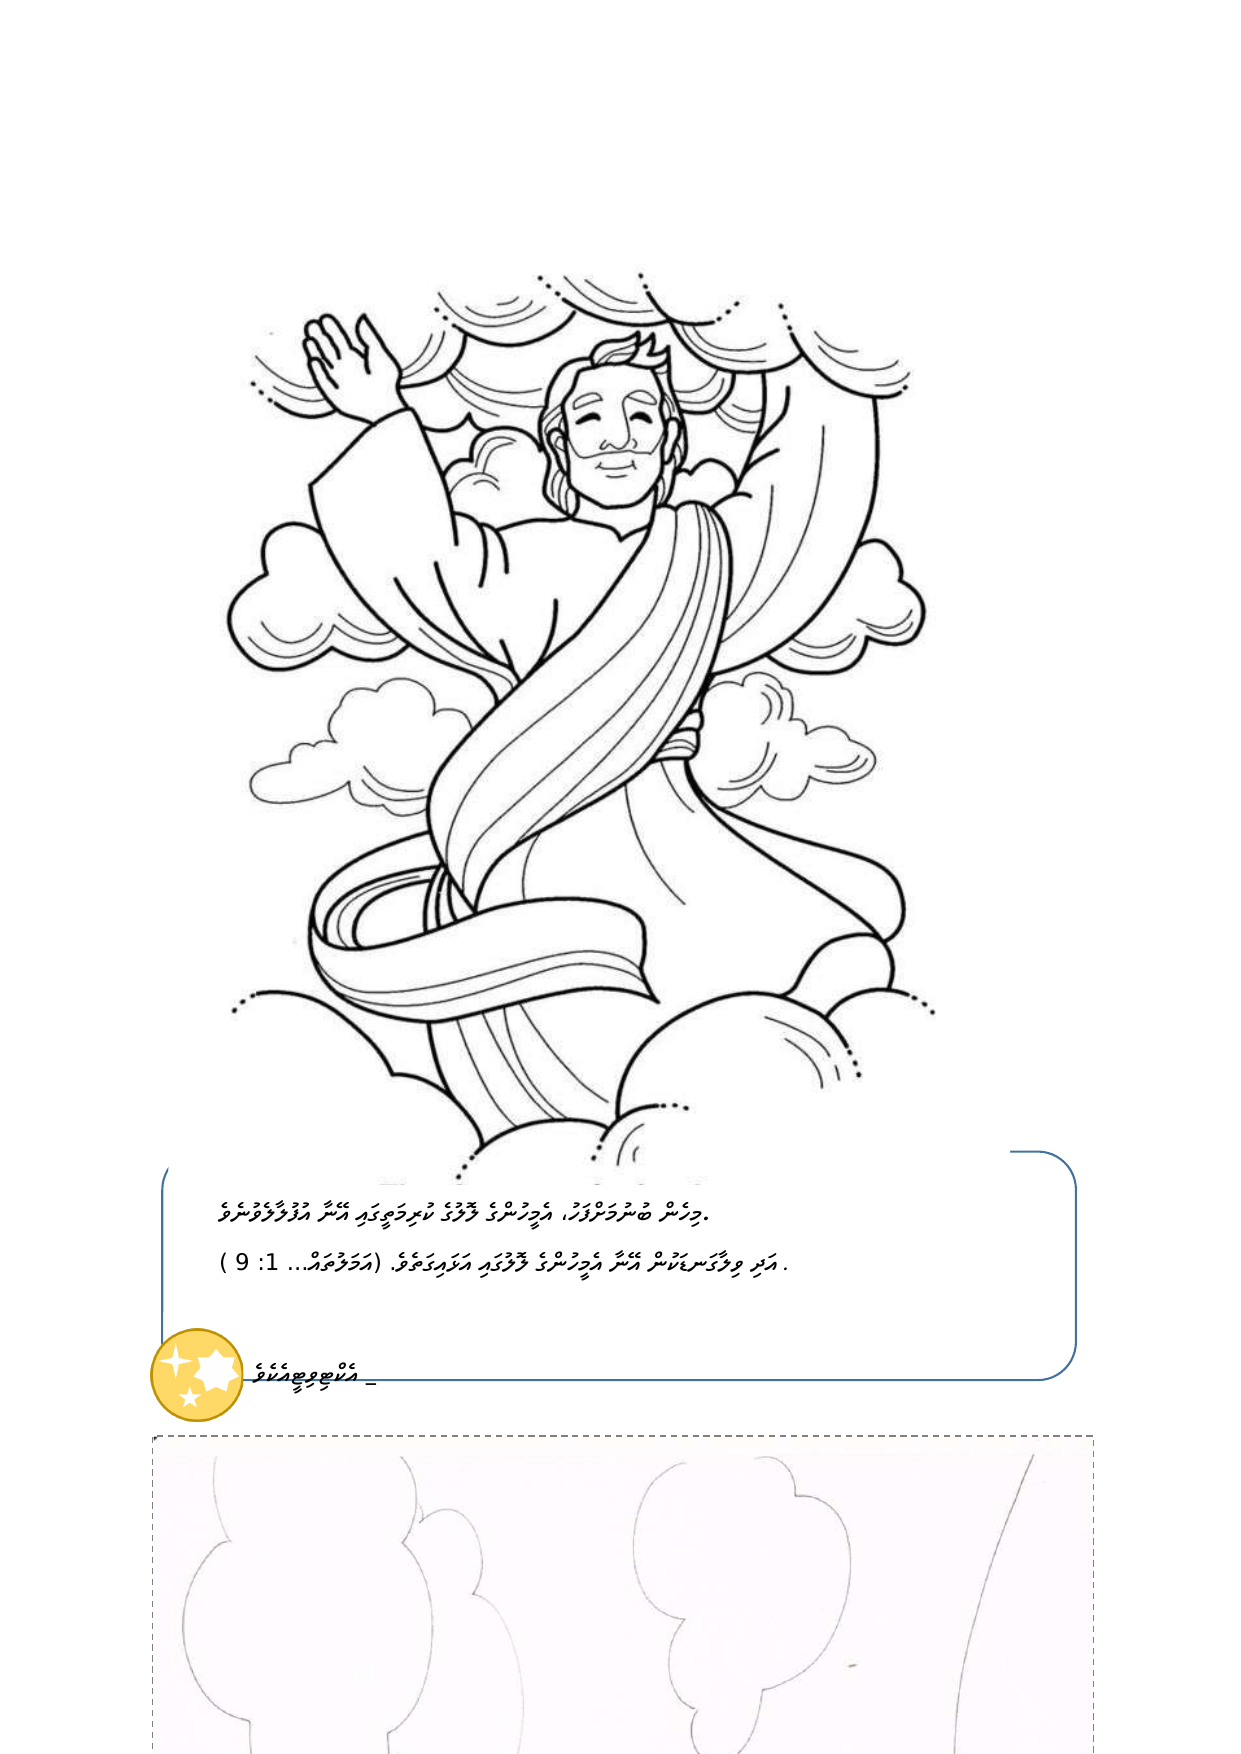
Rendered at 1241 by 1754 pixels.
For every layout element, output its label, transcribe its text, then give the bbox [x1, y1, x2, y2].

picture [168, 212, 1011, 1185]
text މިހެން ބުނުމަށްފަހު، އެމީހުންގެ ލޮލުގެ ކުރިމަތީގައި އޭނާ އުފުލާލެވުނެވެ. [150, 1196, 1090, 1230]
picture [150, 1328, 244, 1422]
picture [155, 1437, 1092, 1754]
text އަދި ވިލާގަނޑަކުން އޭނާ އެމީހުންގެ ލޮލުގައި އަޅައިގަތެވެ. (އަމަލުތައް... 1: 9 ) . [150, 1249, 1090, 1279]
text އެކްޓިވިޓީއެކެވެ _ [244, 1354, 1090, 1392]
